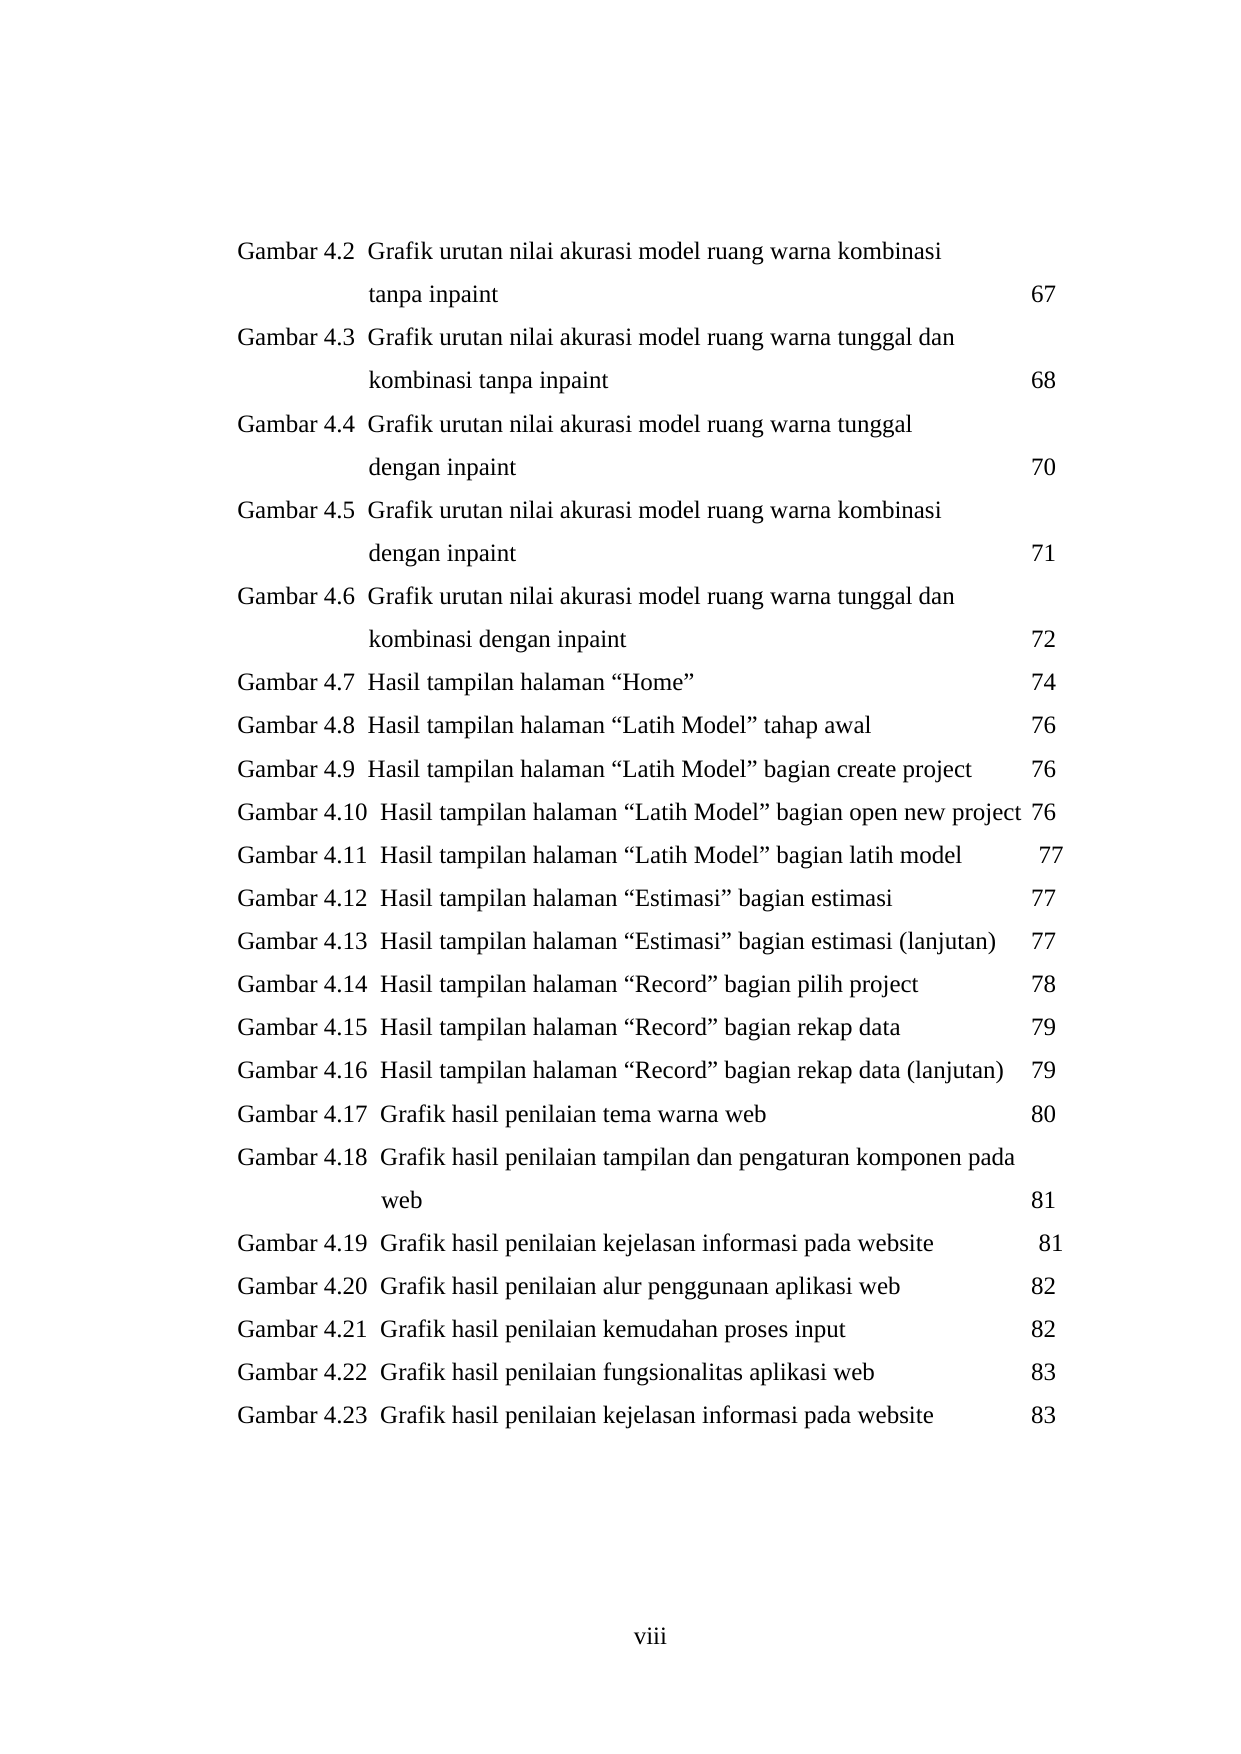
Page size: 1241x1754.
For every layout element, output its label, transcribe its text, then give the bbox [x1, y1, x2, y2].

text Gambar 4.9 Hasil tampilan halaman “Latih Model” bagian create project 76 [237, 754, 1063, 782]
text dengan inpaint 70 [237, 452, 1063, 481]
text Gambar 4.4 Grafik urutan nilai akurasi model ruang warna tunggal [237, 409, 1063, 437]
text tanpa inpaint 67 [237, 279, 1063, 308]
text Gambar 4.15 Hasil tampilan halaman “Record” bagian rekap data 79 [237, 1012, 1063, 1041]
text kombinasi dengan inpaint 72 [237, 624, 1063, 653]
text Gambar 4.18 Grafik hasil penilaian tampilan dan pengaturan komponen pada [237, 1142, 1063, 1171]
text Gambar 4.14 Hasil tampilan halaman “Record” bagian pilih project 78 [237, 969, 1063, 998]
text Gambar 4.2 Grafik urutan nilai akurasi model ruang warna kombinasi [237, 236, 1063, 265]
text Gambar 4.3 Grafik urutan nilai akurasi model ruang warna tunggal dan [237, 322, 1063, 351]
text web 81 [237, 1185, 1063, 1214]
text Gambar 4.22 Grafik hasil penilaian fungsionalitas aplikasi web 83 [237, 1357, 1063, 1386]
text Gambar 4.17 Grafik hasil penilaian tema warna web 80 [237, 1099, 1063, 1127]
text Gambar 4.19 Grafik hasil penilaian kejelasan informasi pada website 81 Gambar 4.20 Grafik hasil penilaian alur penggunaan aplikasi web 82 [237, 1228, 1063, 1300]
text Gambar 4.16 Hasil tampilan halaman “Record” bagian rekap data (lanjutan) 79 [237, 1056, 1063, 1084]
text Gambar 4.21 Grafik hasil penilaian kemudahan proses input 82 [237, 1314, 1063, 1343]
text Gambar 4.5 Grafik urutan nilai akurasi model ruang warna kombinasi [237, 495, 1063, 524]
text Gambar 4.23 Grafik hasil penilaian kejelasan informasi pada website 83 [237, 1401, 1063, 1429]
text Gambar 4.8 Hasil tampilan halaman “Latih Model” tahap awal 76 [237, 711, 1063, 739]
text Gambar 4.7 Hasil tampilan halaman “Home” 74 [237, 667, 1063, 696]
text Gambar 4.11 Hasil tampilan halaman “Latih Model” bagian latih model 77 Gambar 4.12 Hasil tampilan halaman “Estimasi” bagian estimasi 77 [237, 840, 1063, 912]
text Gambar 4.13 Hasil tampilan halaman “Estimasi” bagian estimasi (lanjutan) 77 [237, 926, 1063, 955]
text dengan inpaint 71 [237, 538, 1063, 567]
text kombinasi tanpa inpaint 68 [237, 366, 1063, 394]
text Gambar 4.10 Hasil tampilan halaman “Latih Model” bagian open new project 76 [237, 797, 1063, 826]
text Gambar 4.6 Grafik urutan nilai akurasi model ruang warna tunggal dan [237, 581, 1063, 610]
